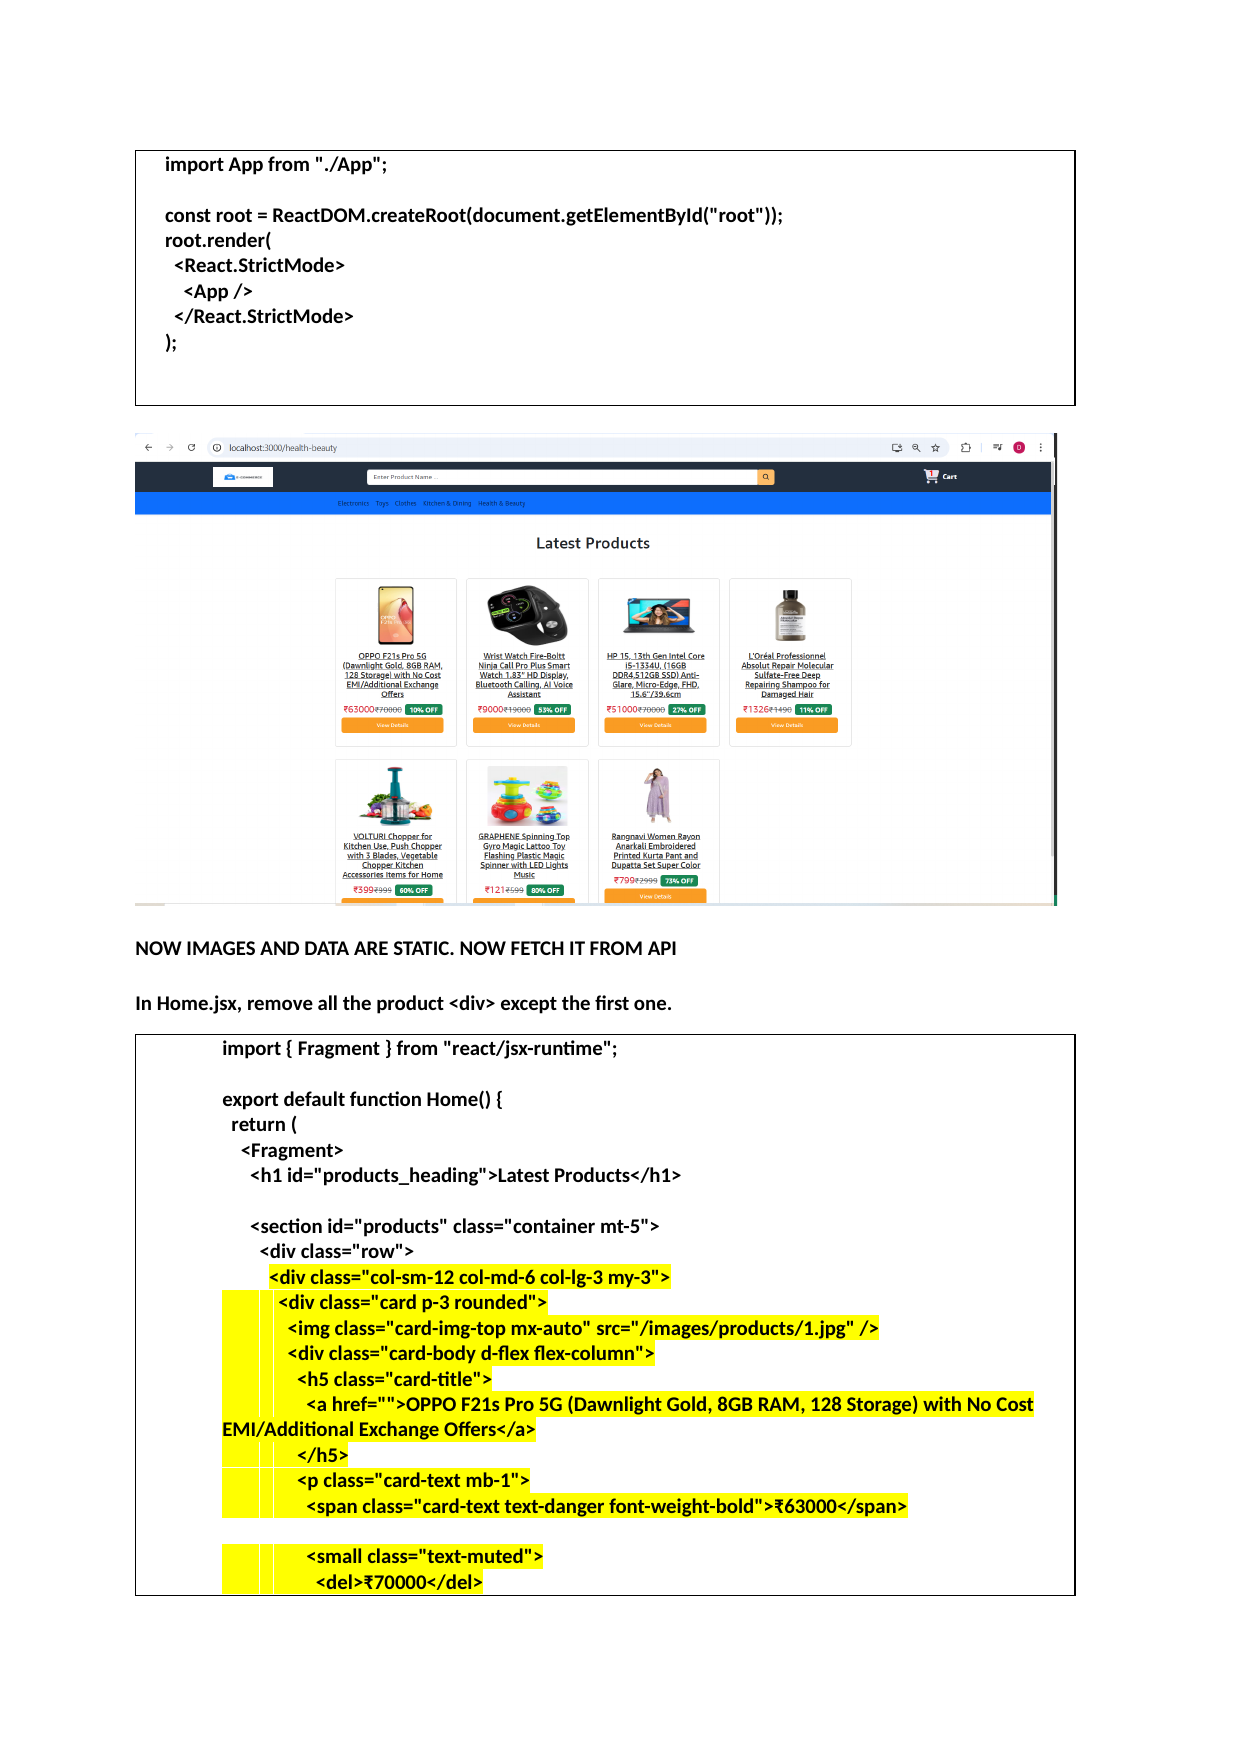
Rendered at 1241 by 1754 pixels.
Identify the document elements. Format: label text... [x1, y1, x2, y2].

picture [135, 433, 1058, 906]
list In Home.jsx, remove all the product <div> except the first one. [135, 990, 1090, 1016]
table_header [136, 1035, 1074, 1594]
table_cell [136, 151, 1074, 405]
list NOW IMAGES AND DATA ARE STATIC. NOW FETCH IT FROM API [135, 935, 1090, 961]
